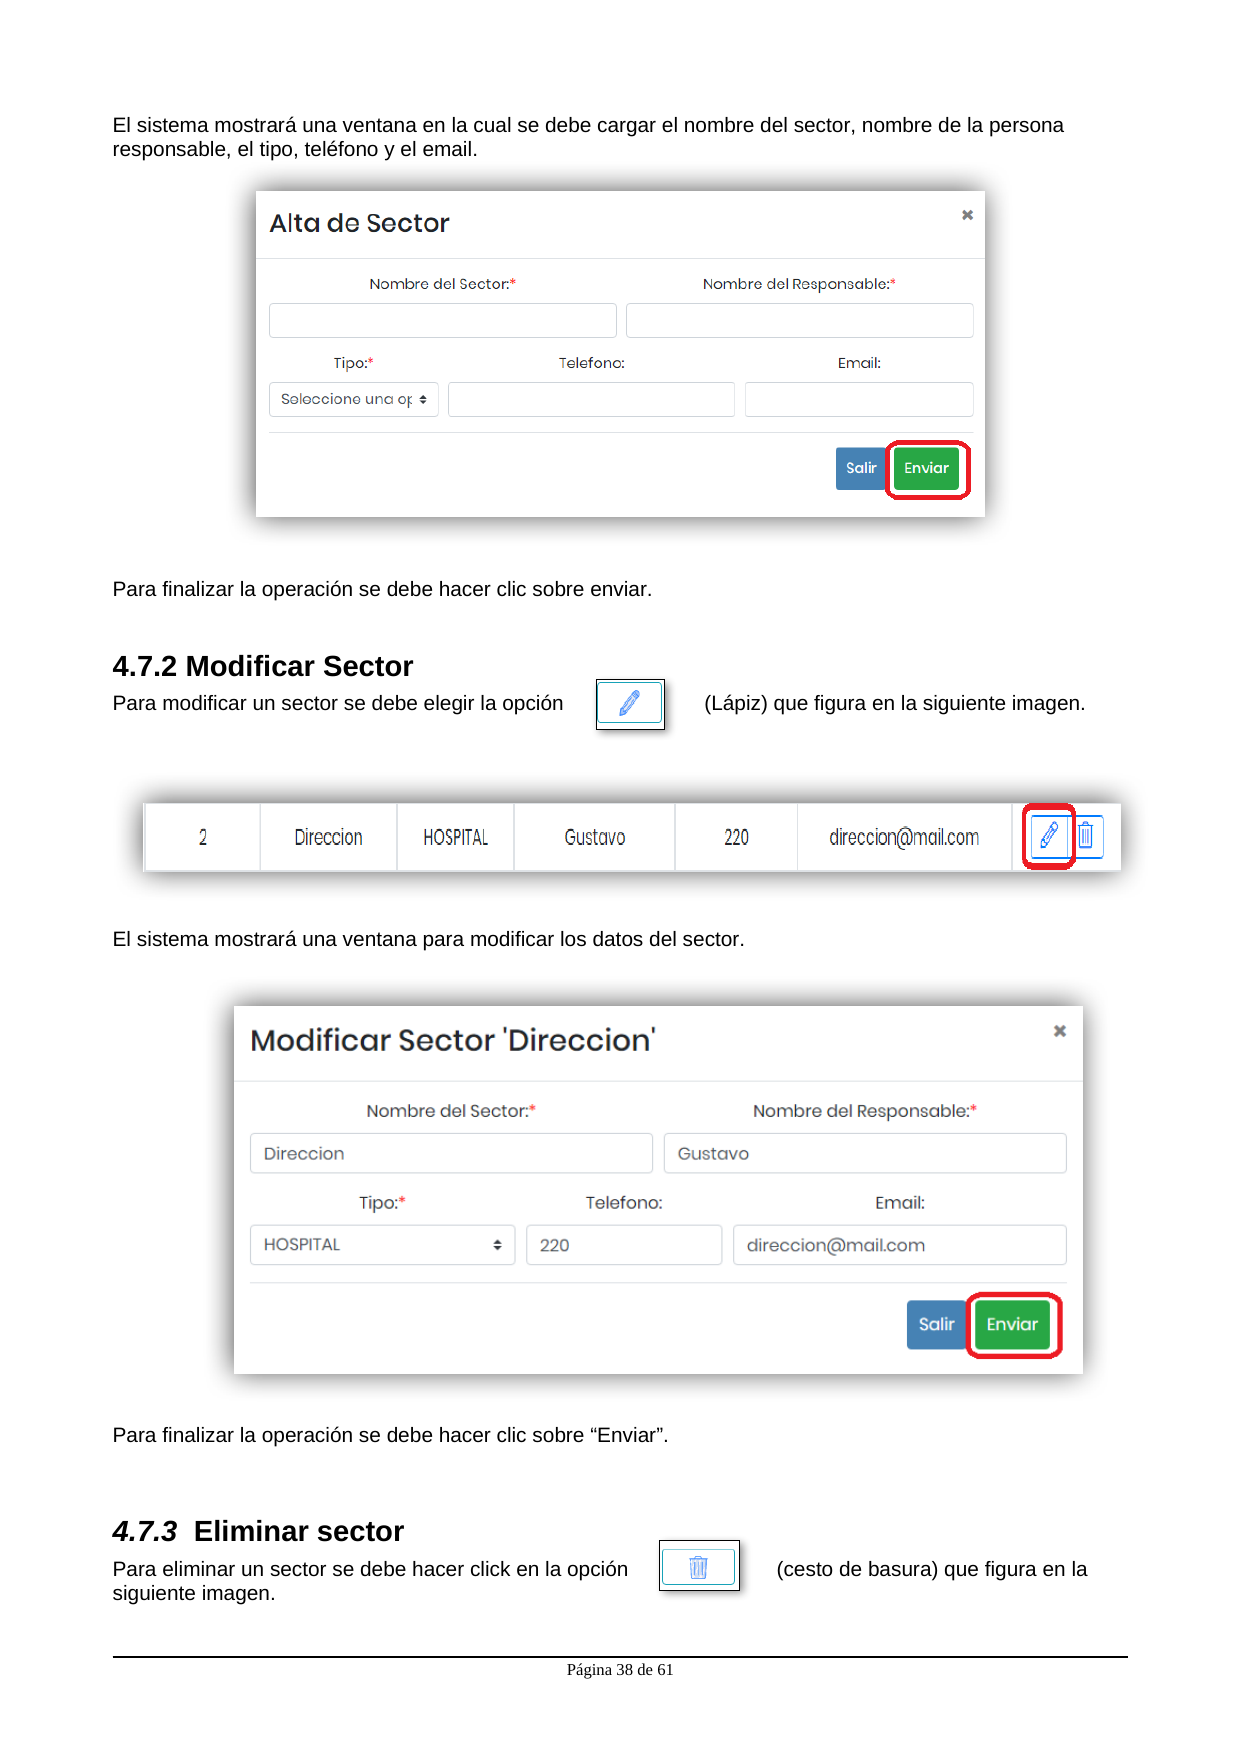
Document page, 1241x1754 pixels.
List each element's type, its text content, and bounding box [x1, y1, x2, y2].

text Para finalizar la operación se debe hacer clic sobre “Enviar”. [112, 1423, 1128, 1447]
picture [256, 191, 985, 517]
picture [143, 803, 1121, 872]
text Para finalizar la operación se debe hacer clic sobre enviar. [112, 577, 1128, 601]
text 4.7.2 Modificar Sector [112, 649, 1128, 682]
text El sistema mostrará una ventana para modificar los datos del sector. [112, 927, 1128, 951]
picture [660, 1541, 739, 1590]
picture [597, 680, 664, 729]
picture [234, 1006, 1083, 1374]
text Para eliminar un sector se debe hacer click en la opción (cesto de basura) que figura en la siguiente imagen. [112, 1556, 1128, 1604]
text 4.7.3 Eliminar sector [112, 1514, 1128, 1548]
text El sistema mostrará una ventana en la cual se debe cargar el nombre del sector, nombre de la persona responsable, el tipo, teléfono y el email. [112, 112, 1128, 160]
